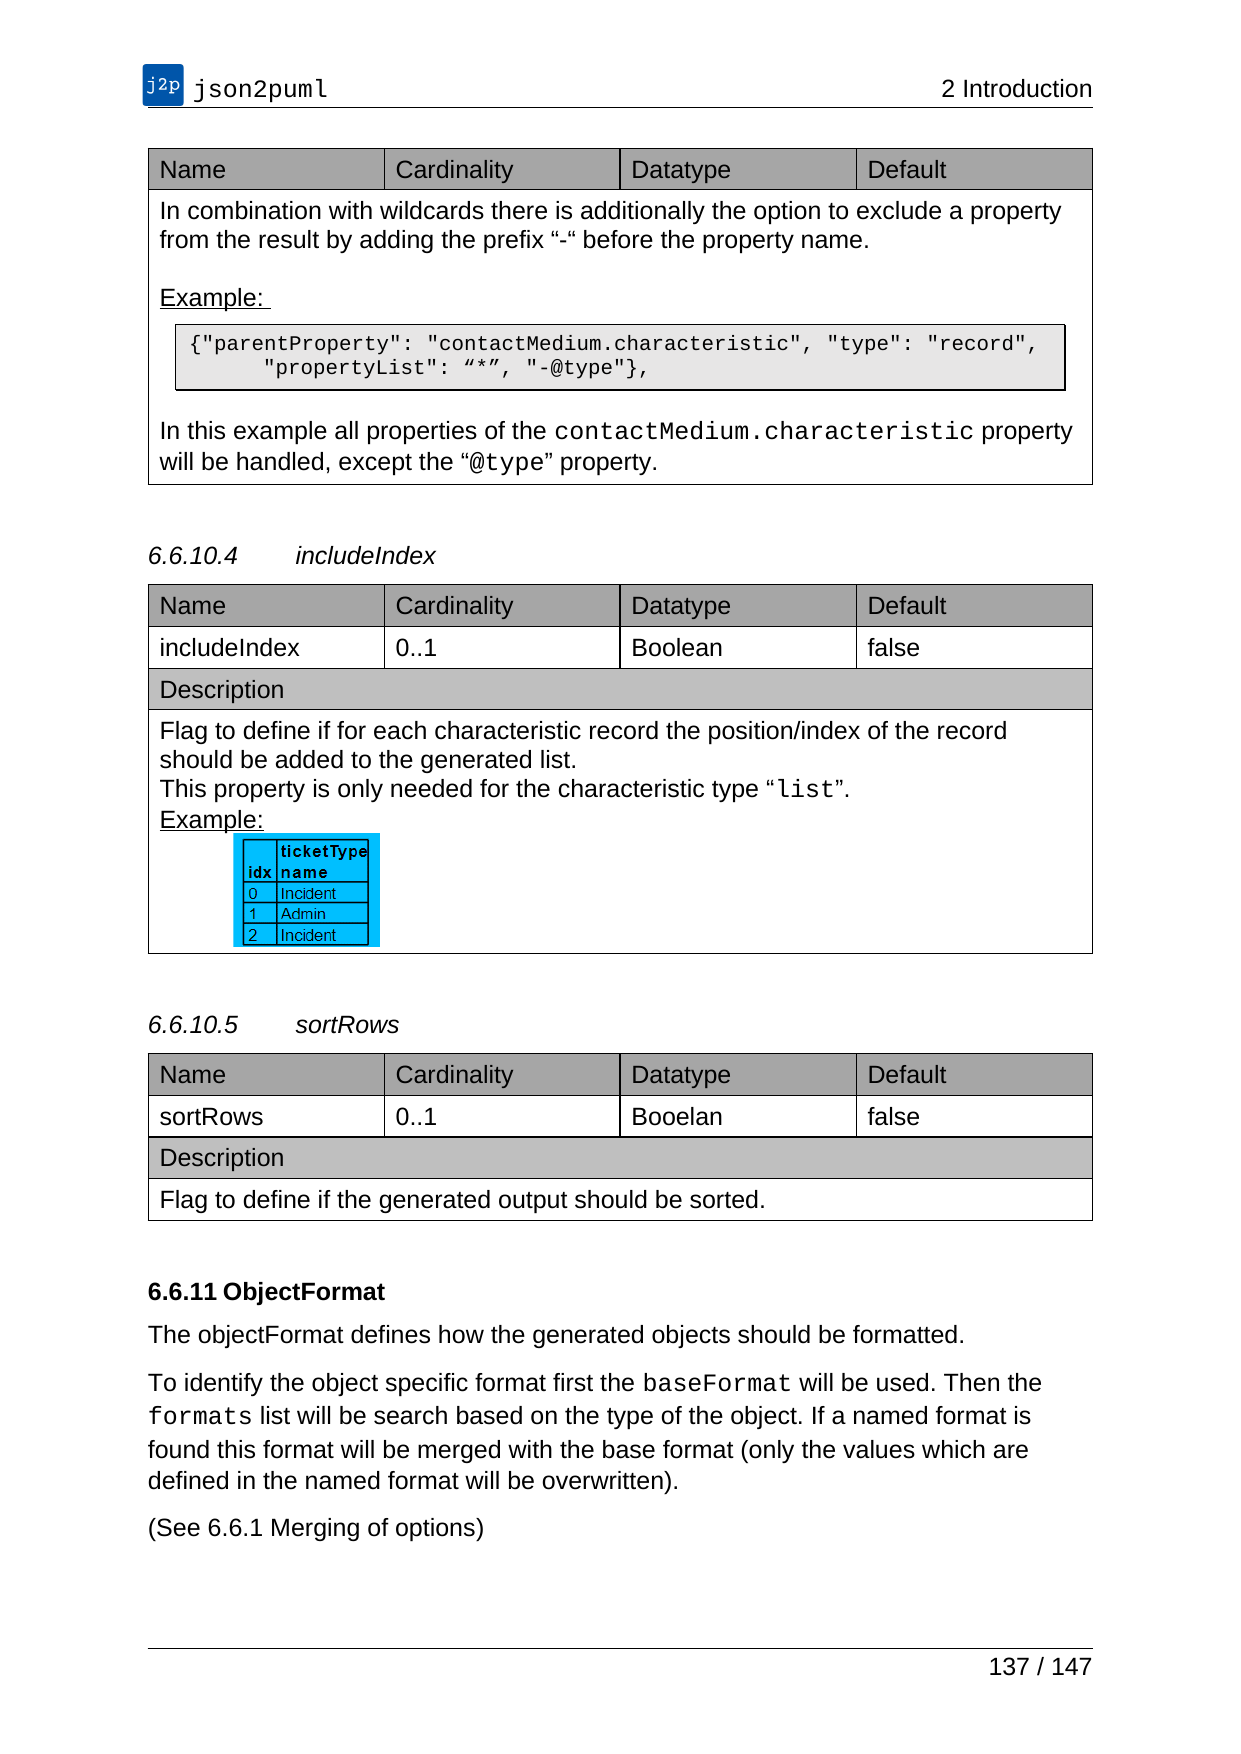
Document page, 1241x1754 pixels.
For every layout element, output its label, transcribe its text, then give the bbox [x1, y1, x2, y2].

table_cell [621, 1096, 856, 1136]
subtitle ObjectFormat [148, 1277, 1093, 1306]
picture [142, 64, 184, 106]
text The objectFormat defines how the generated objects should be formatted. [148, 1320, 1093, 1349]
text To identify the object specific format first the baseFormat will be used. Then the formats list will be search based on the type of the object. If a named format is found this format will be merged with the base format (only the values which are defined in the named format will be overwritten). [148, 1368, 1093, 1494]
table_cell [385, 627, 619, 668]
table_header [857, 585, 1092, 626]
subtitle sortRows [148, 1009, 1093, 1038]
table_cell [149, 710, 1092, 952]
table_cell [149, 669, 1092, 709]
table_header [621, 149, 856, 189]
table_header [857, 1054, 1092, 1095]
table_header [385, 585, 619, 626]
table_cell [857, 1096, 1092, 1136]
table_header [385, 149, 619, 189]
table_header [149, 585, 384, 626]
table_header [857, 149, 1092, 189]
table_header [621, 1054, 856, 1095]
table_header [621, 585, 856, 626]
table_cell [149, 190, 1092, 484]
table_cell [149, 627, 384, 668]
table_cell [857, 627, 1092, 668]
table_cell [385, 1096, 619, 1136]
subtitle includeIndex [148, 541, 1093, 569]
text (See 6.6.1 Merging of options) [148, 1513, 1093, 1542]
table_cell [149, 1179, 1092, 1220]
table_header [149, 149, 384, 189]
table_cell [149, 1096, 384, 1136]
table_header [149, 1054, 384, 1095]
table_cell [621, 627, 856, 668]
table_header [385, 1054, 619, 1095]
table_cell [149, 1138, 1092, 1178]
